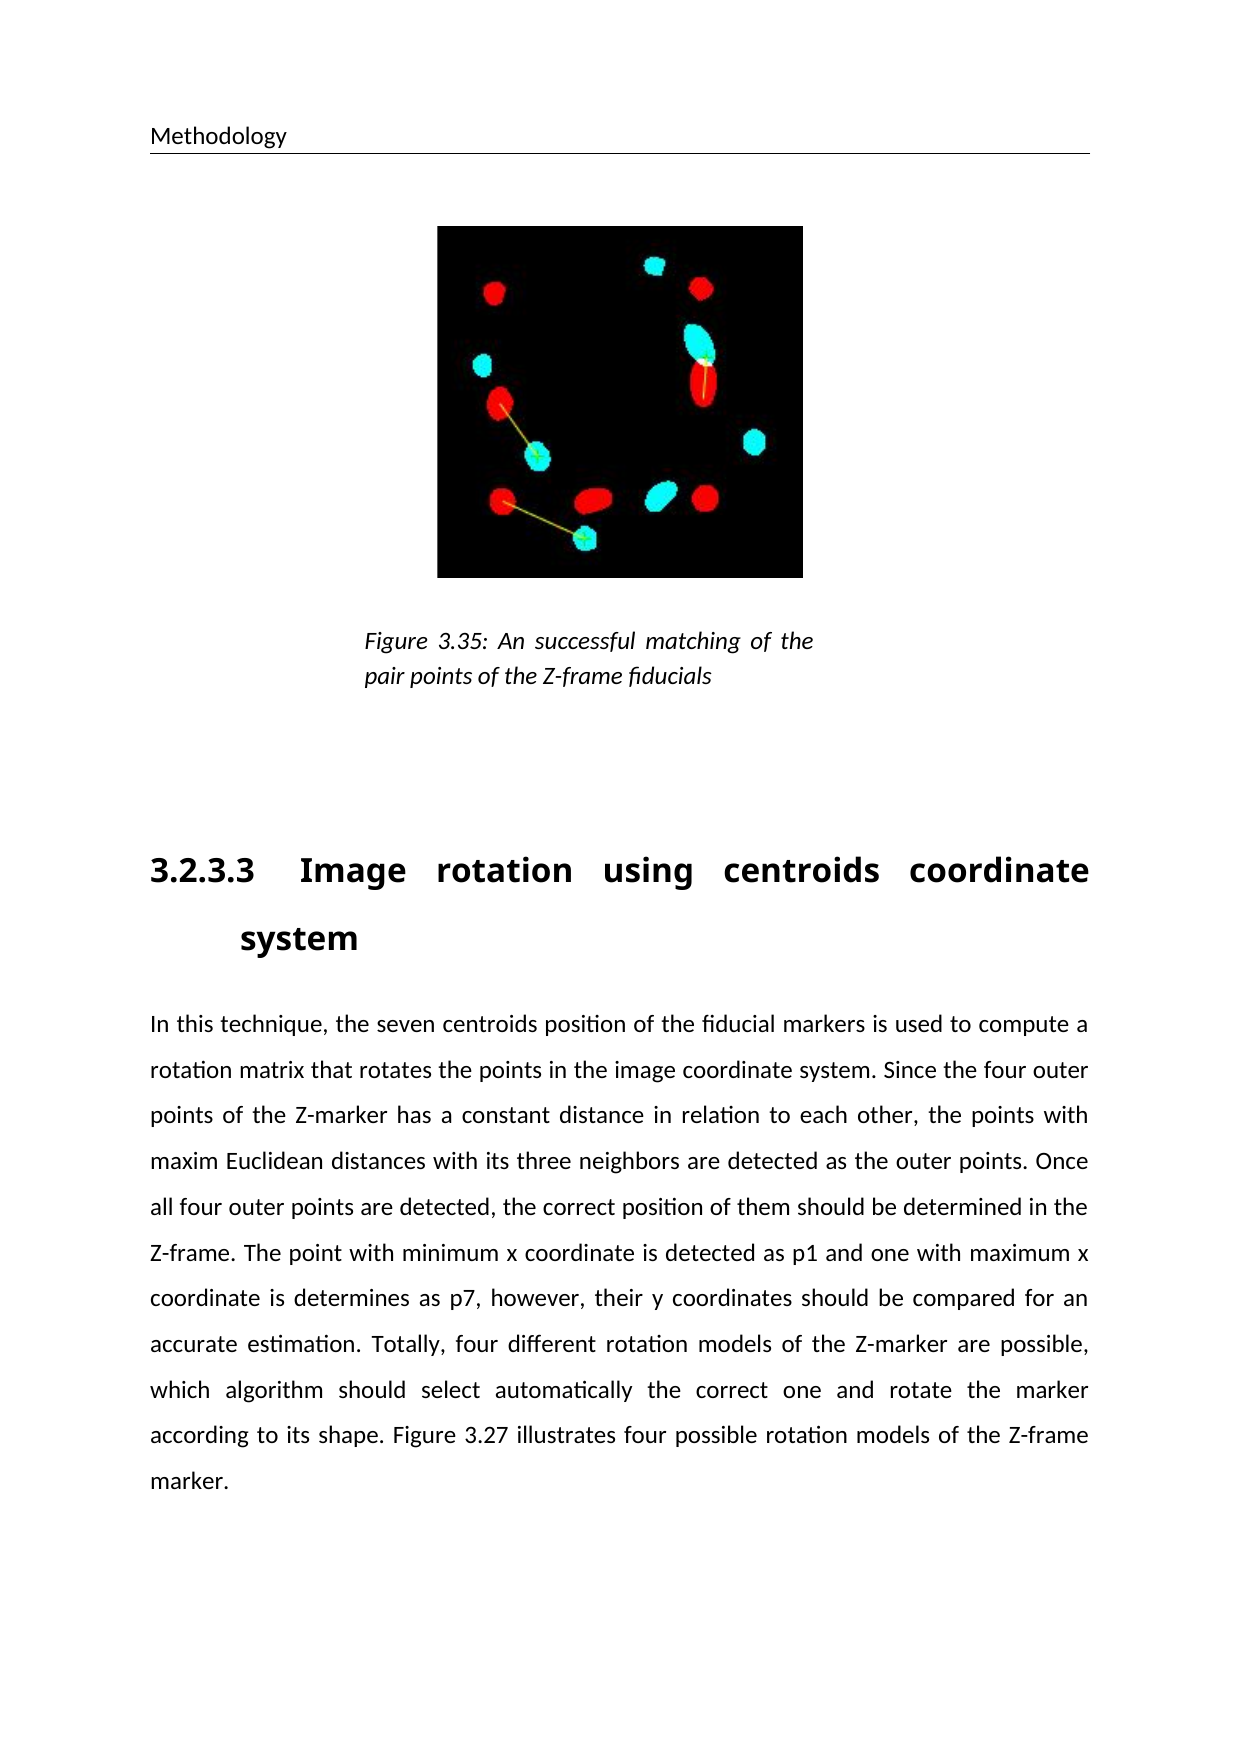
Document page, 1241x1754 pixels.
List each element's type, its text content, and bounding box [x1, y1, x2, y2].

text In this technique, the seven centroids position of the fiducial markers is used to compute a rotation matrix that rotates the points in the image coordinate system. Since the four outer points of the Z-marker has a constant distance in relation to each other, the points with maxim Euclidean distances with its three neighbors are detected as the outer points. Once all four outer points are detected, the correct position of them should be determined in the Z-frame. The point with minimum x coordinate is detected as p1 and one with maximum x coordinate is determines as p7, however, their y coordinates should be compared for an accurate estimation. Totally, four different rotation models of the Z-marker are possible, which algorithm should select automatically the correct one and rotate the marker according to its shape. Figure 3.27 illustrates four possible rotation models of the Z-frame marker. [150, 1008, 1090, 1496]
picture [437, 226, 803, 578]
subtitle Image rotation using centroids coordinate system [150, 847, 1090, 960]
